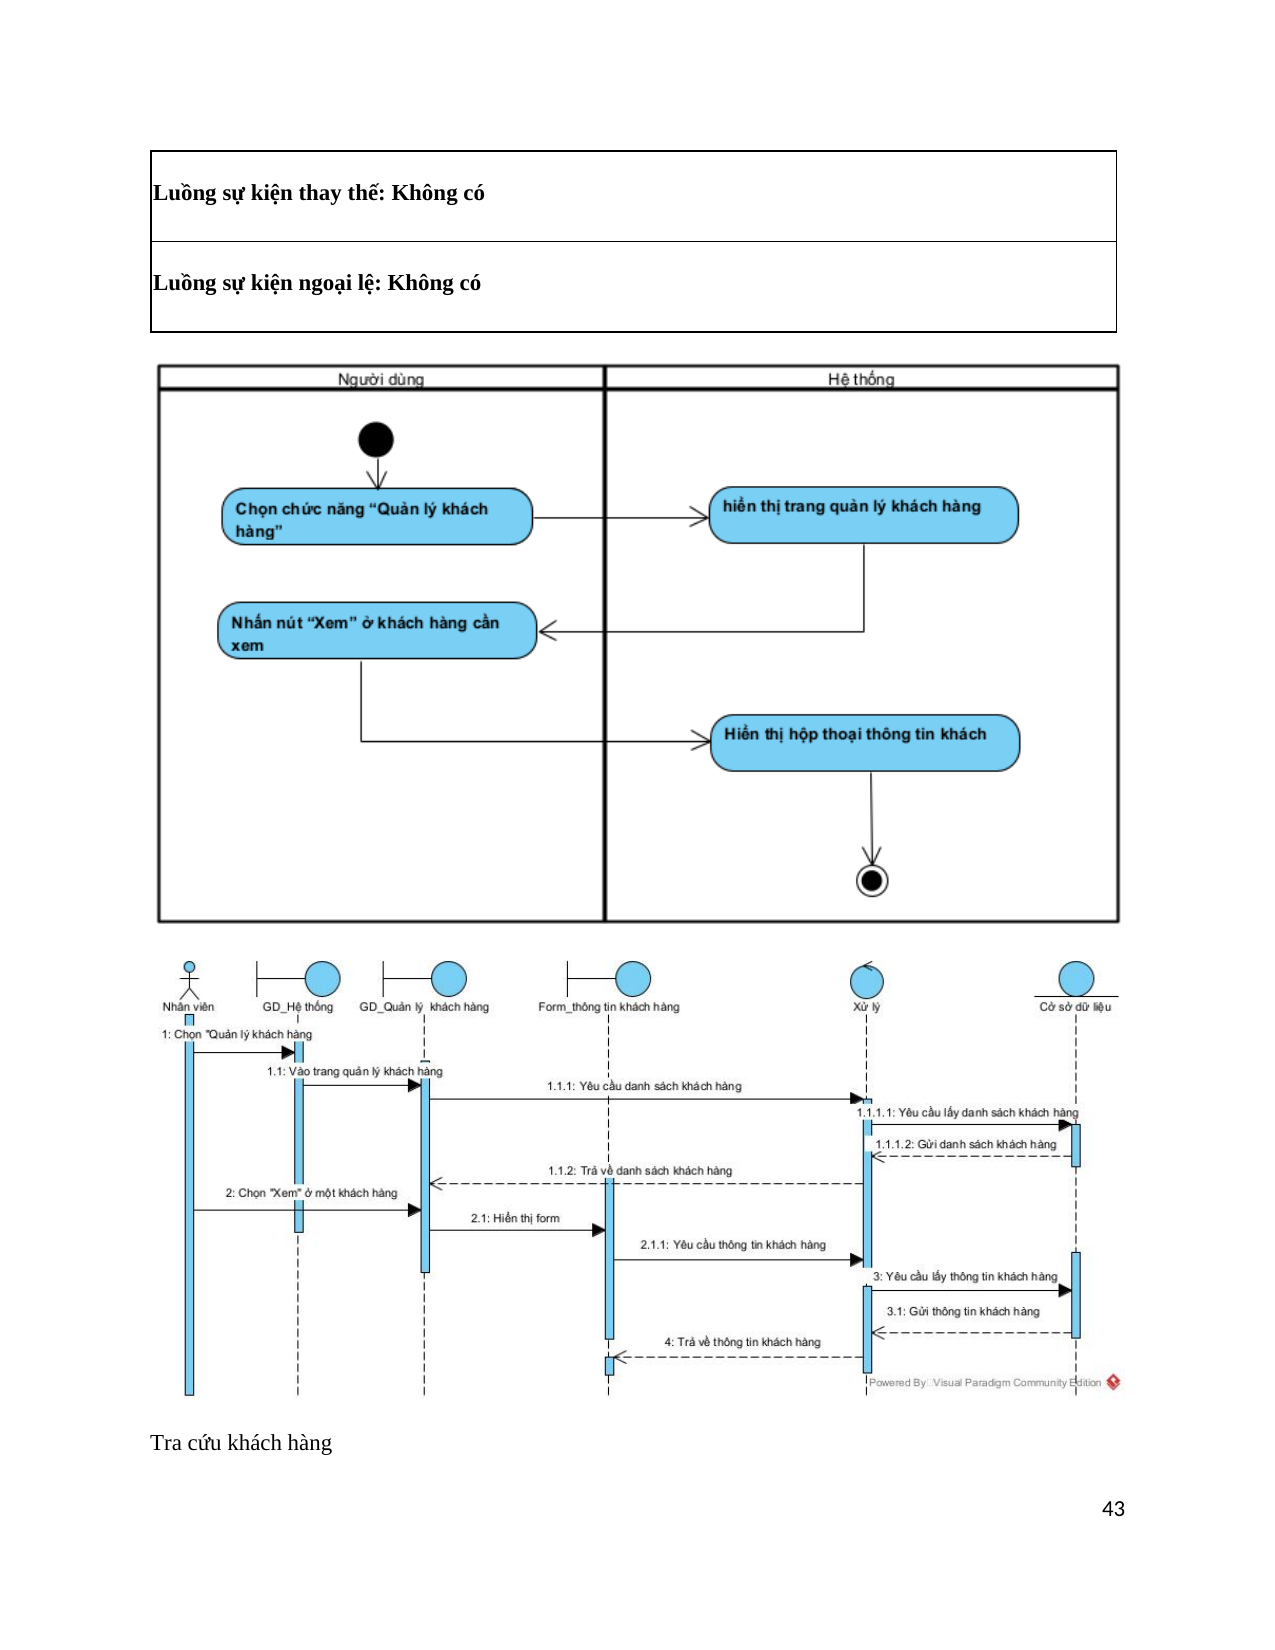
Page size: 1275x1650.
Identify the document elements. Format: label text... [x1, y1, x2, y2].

picture [150, 960, 1125, 1400]
table_cell Luồng sự kiện ngoại lệ: Không có [152, 242, 1116, 331]
text Tra cứu khách hàng [150, 1429, 1125, 1455]
picture [150, 357, 1125, 931]
table_cell Luồng sự kiện thay thế: Không có [152, 152, 1116, 241]
